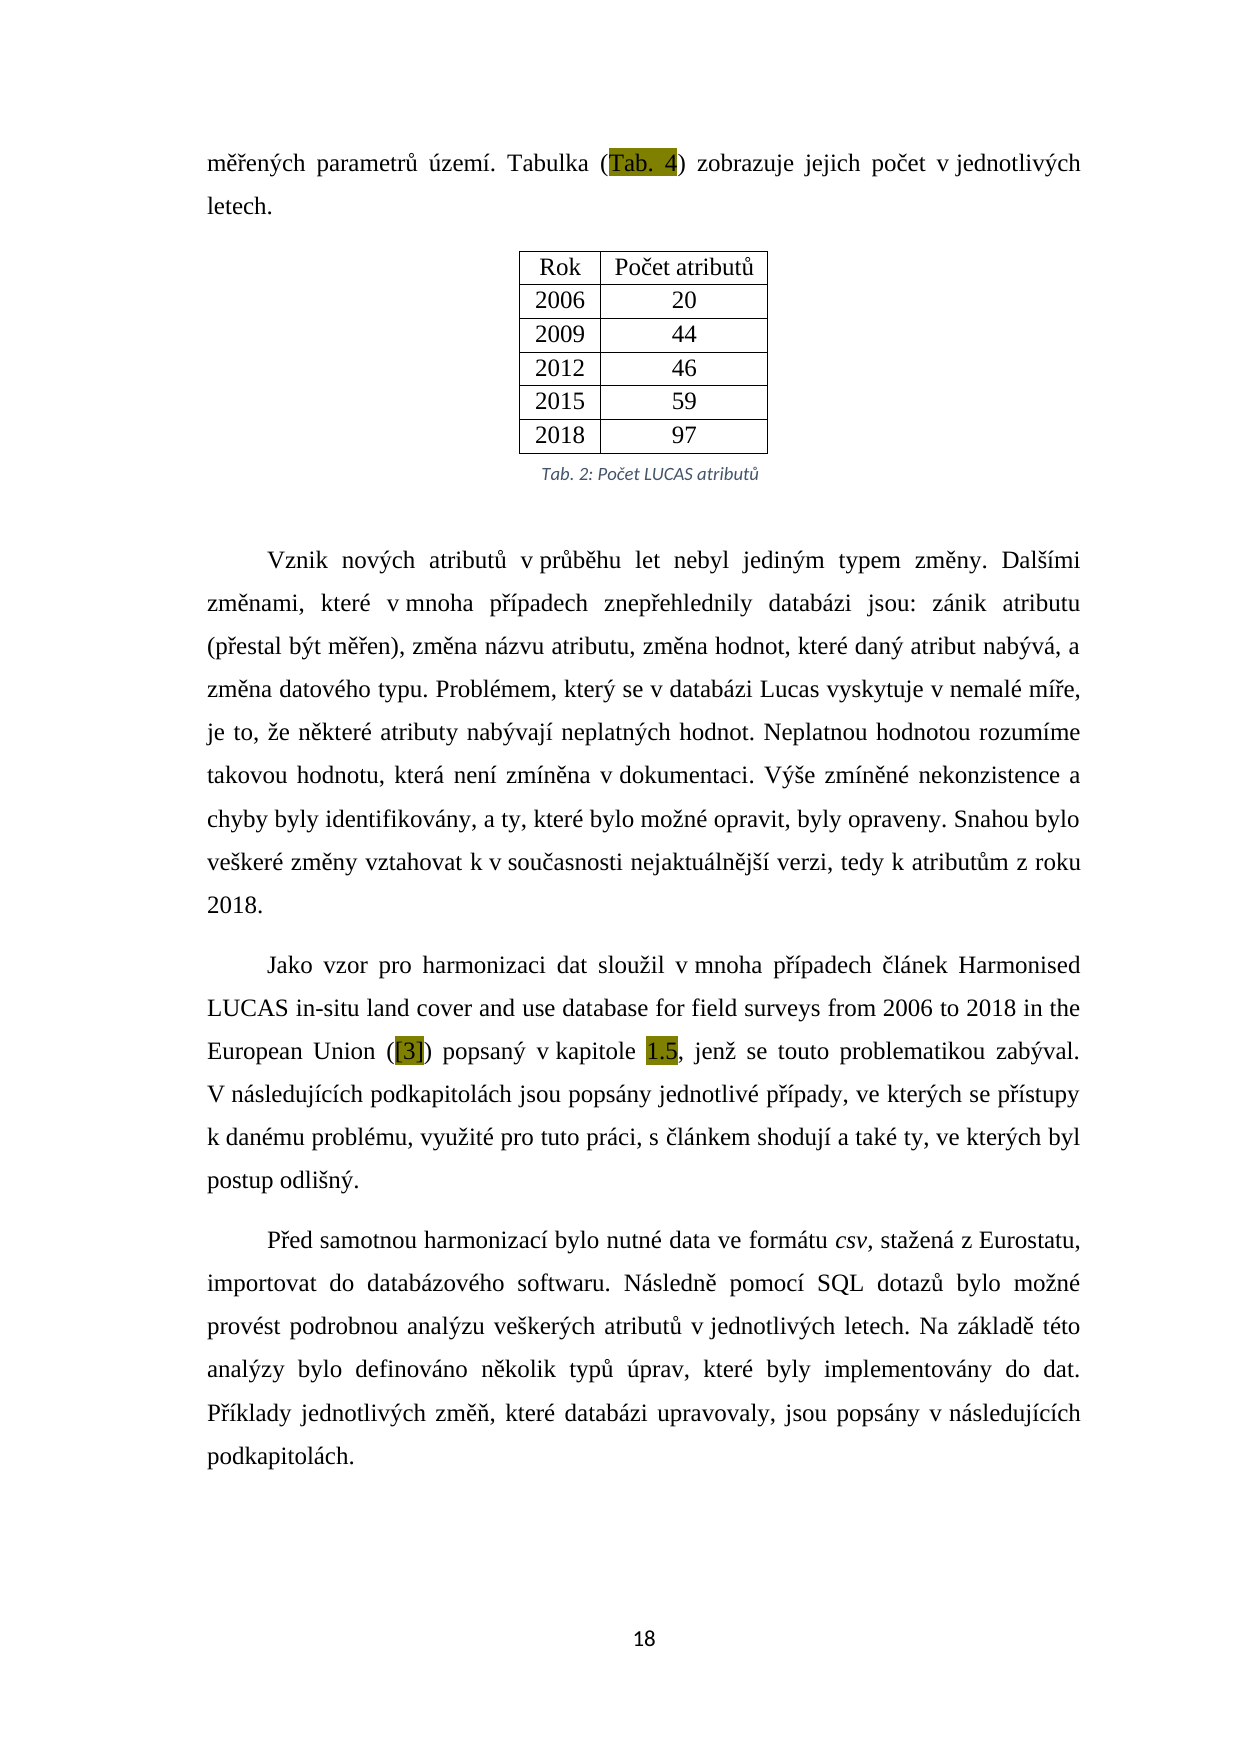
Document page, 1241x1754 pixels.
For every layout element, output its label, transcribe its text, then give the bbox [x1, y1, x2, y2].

table_cell 2018 [520, 420, 600, 453]
table_cell 2012 [520, 353, 600, 385]
text Tab. 2: Počet LUCAS atributů [541, 462, 761, 485]
text Jako vzor pro harmonizaci dat sloužil v mnoha případech článek Harmonised LUCAS in-situ land cover and use database for field surveys from 2006 to 2018 in the European Union ([3]) popsaný v kapitole 1.5, jenž se touto problematikou zabýval. V následujících podkapitolách jsou popsány jednotlivé případy, ve kterých se přístupy k danému problému, využité pro tuto práci, s článkem shodují a také ty, ve kterých byl postup odlišný. [207, 950, 1081, 1194]
text Vznik nových atributů v průběhu let nebyl jediným typem změny. Dalšími změnami, které v mnoha případech znepřehlednily databázi jsou: zánik atributu (přestal být měřen), změna názvu atributu, změna hodnot, které daný atribut nabývá, a změna datového typu. Problémem, který se v databázi Lucas vyskytuje v nemalé míře, je to, že některé atributy nabývají neplatných hodnot. Neplatnou hodnotou rozumíme takovou hodnotu, která není zmíněna v dokumentaci. Výše zmíněné nekonzistence a chyby byly identifikovány, a ty, které bylo možné opravit, byly opraveny. Snahou bylo veškeré změny vztahovat k v současnosti nejaktuálnější verzi, tedy k atributům z roku 2018. [207, 545, 1081, 919]
table_header Rok [520, 252, 600, 284]
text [207, 148, 1081, 219]
table_cell 2009 [520, 319, 600, 352]
table_cell 2015 [520, 386, 600, 419]
table_header Počet atributů [601, 252, 767, 284]
text Před samotnou harmonizací bylo nutné data ve formátu csv, stažená z Eurostatu, importovat do databázového softwaru. Následně pomocí SQL dotazů bylo možné provést podrobnou analýzu veškerých atributů v jednotlivých letech. Na základě této analýzy bylo definováno několik typů úprav, které byly implementovány do dat. Příklady jednotlivých změň, které databázi upravovaly, jsou popsány v následujících podkapitolách. [207, 1225, 1081, 1469]
table_cell 46 [601, 353, 767, 385]
table_cell 2006 [520, 285, 600, 318]
table_cell 97 [601, 420, 767, 453]
table_cell 20 [601, 285, 767, 318]
table_cell 44 [601, 319, 767, 352]
table_cell 59 [601, 386, 767, 419]
